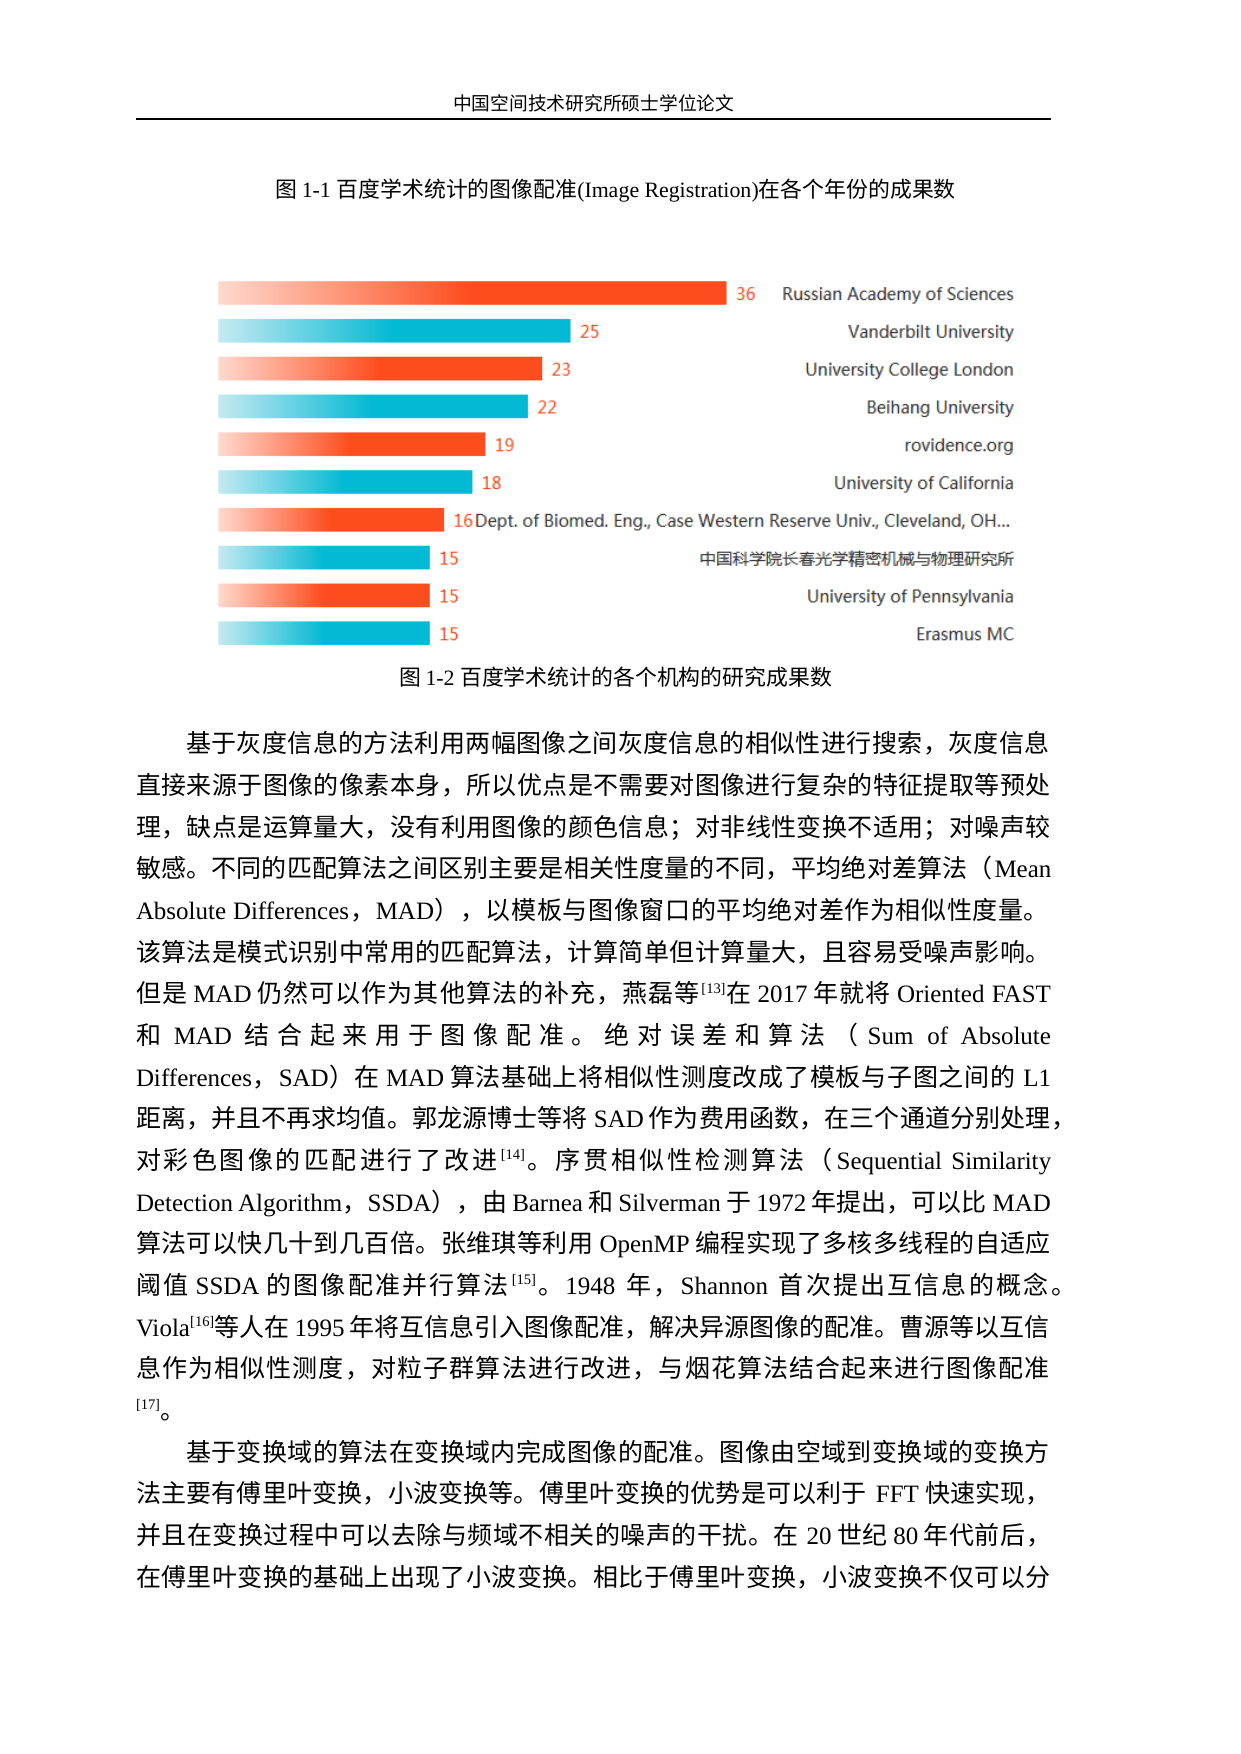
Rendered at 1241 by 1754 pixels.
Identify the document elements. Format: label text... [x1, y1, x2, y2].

text 基于灰度信息的方法利用两幅图像之间灰度信息的相似性进行搜索，灰度信息直接来源于图像的像素本身，所以优点是不需要对图像进行复杂的特征提取等预处理，缺点是运算量大，没有利用图像的颜色信息；对非线性变换不适用；对噪声较敏感。不同的匹配算法之间区别主要是相关性度量的不同，平均绝对差算法（Mean Absolute Differences，MAD），以模板与图像窗口的平均绝对差作为相似性度量。该算法是模式识别中常用的匹配算法，计算简单但计算量大，且容易受噪声影响。但是MAD仍然可以作为其他算法的补充，燕磊等[13]在2017年就将Oriented FAST和MAD结合起来用于图像配准。绝对误差和算法（Sum of Absolute Differences，SAD）在MAD算法基础上将相似性测度改成了模板与子图之间的L1距离，并且不再求均值。郭龙源博士等将SAD作为费用函数，在三个通道分别处理，对彩色图像的匹配进行了改进[14]。序贯相似性检测算法（Sequential Similarity Detection Algorithm，SSDA），由Barnea和Silverman于1972年提出，可以比MAD算法可以快几十到几百倍。张维琪等利用OpenMP编程实现了多核多线程的自适应阈值SSDA的图像配准并行算法[15]。1948 年，Shannon 首次提出互信息的概念。Viola[16]等人在1995年将互信息引入图像配准，解决异源图像的配准。曹源等以互信息作为相似性测度，对粒子群算法进行改进，与烟花算法结合起来进行图像配准[17]。 [136, 719, 1051, 1428]
subtitle 图1-2 百度学术统计的各个机构的研究成果数 [136, 665, 1051, 690]
picture [216, 273, 1021, 651]
subtitle 图1-1 百度学术统计的图像配准(Image Registration)在各个年份的成果数 [136, 178, 1051, 203]
